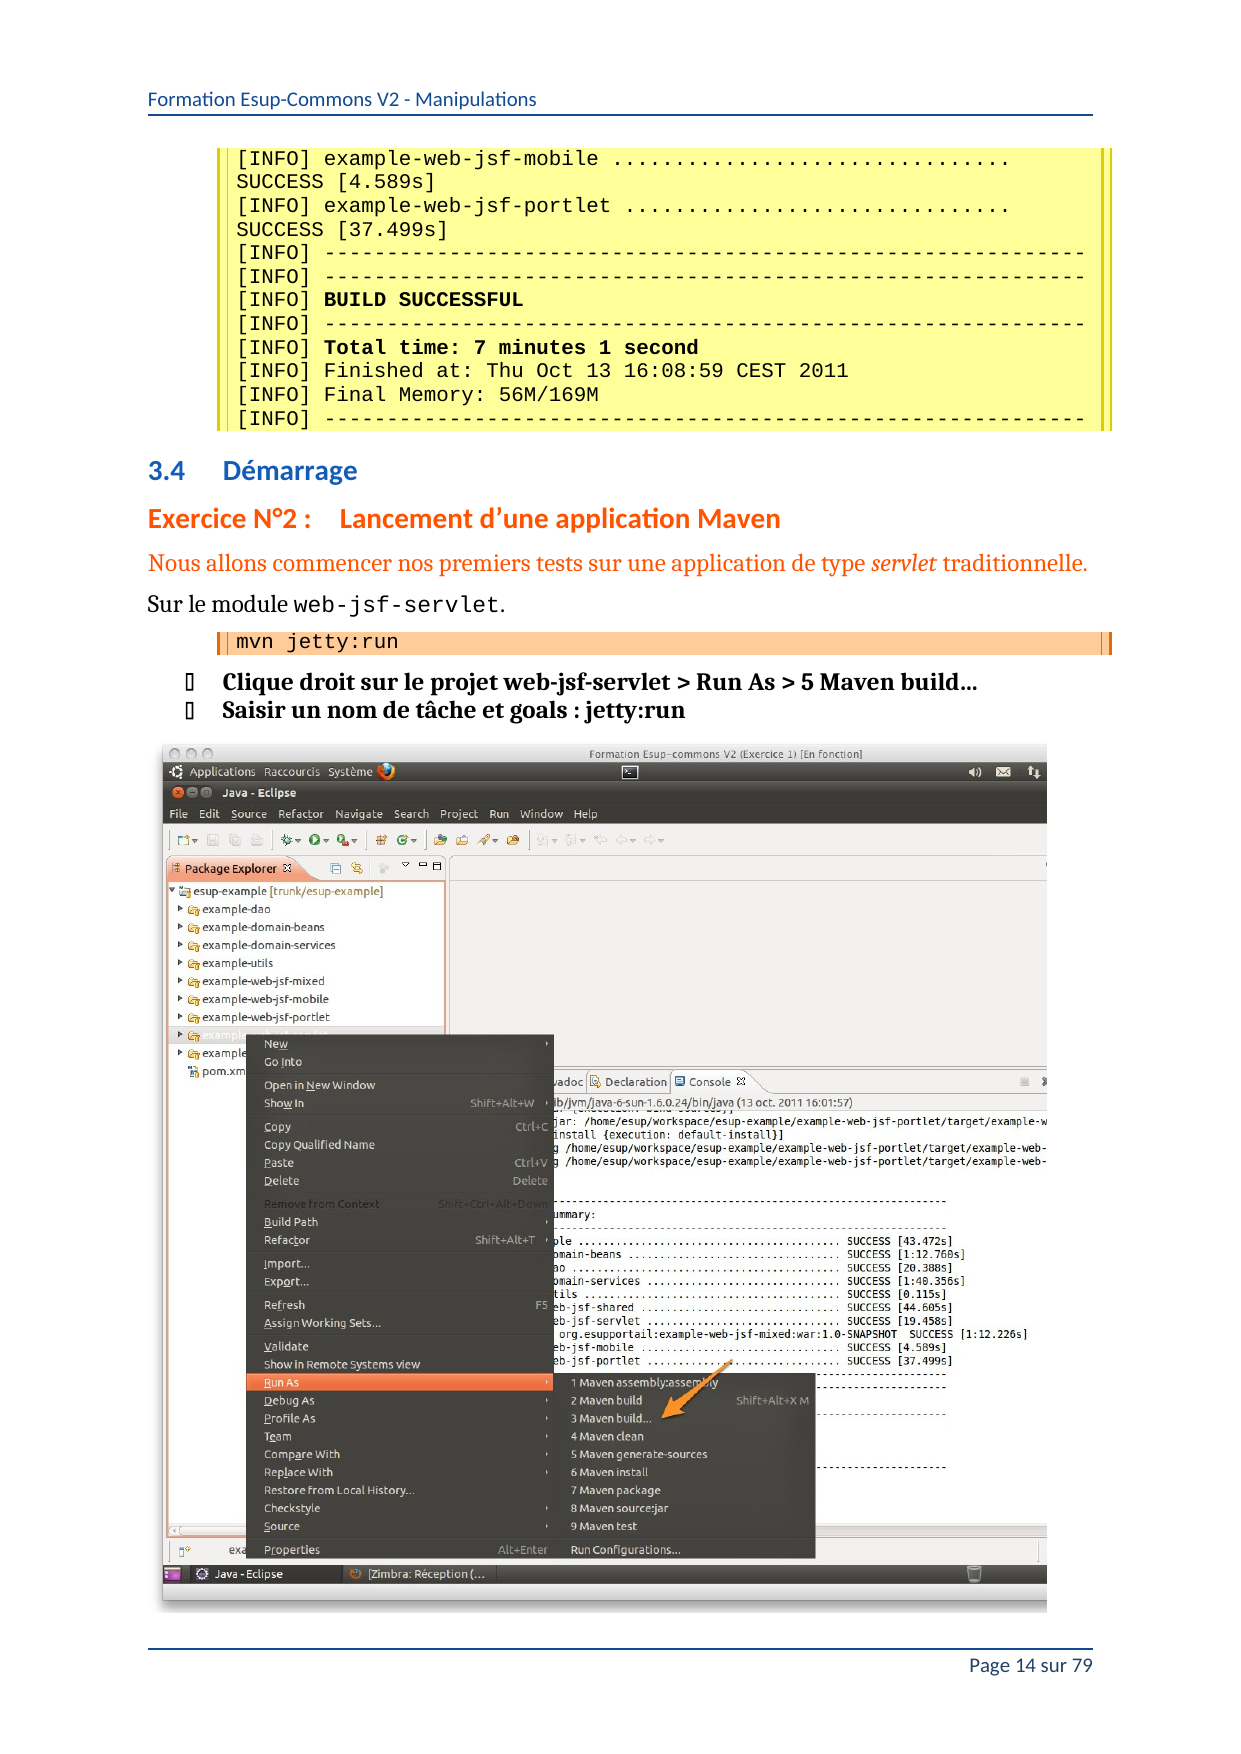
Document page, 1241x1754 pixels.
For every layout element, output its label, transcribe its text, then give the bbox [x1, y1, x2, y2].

text [INFO] Final Memory: 56M/169M [228, 384, 1101, 408]
text [INFO] ------------------------------------------------------------- [228, 242, 1101, 266]
text [INFO] ------------------------------------------------------------- [228, 266, 1101, 289]
list Saisir un nom de tâche et goals : jetty:run [185, 696, 1093, 725]
text [INFO] ------------------------------------------------------------- [228, 313, 1101, 337]
text [INFO] BUILD SUCCESSFUL [228, 289, 1101, 313]
subtitle Démarrage [148, 452, 1093, 488]
text [INFO] Total time: 7 minutes 1 second [228, 337, 1101, 360]
list Clique droit sur le projet web-jsf-servlet > Run As > 5 Maven build… [185, 668, 1093, 696]
text [INFO] example-web-jsf-mobile ................................ SUCCESS [4.589s] [228, 148, 1101, 195]
text mvn jetty:run [228, 632, 1101, 655]
text [INFO] ------------------------------------------------------------- [228, 408, 1101, 431]
text Nous allons commencer nos premiers tests sur une application de type servlet traditionnelle. [148, 548, 1093, 577]
text [INFO] Finished at: Thu Oct 13 16:08:59 CEST 2011 [228, 360, 1101, 384]
text Lancement d’une application Maven [148, 500, 1093, 536]
text [INFO] example-web-jsf-portlet ............................... SUCCESS [37.499s] [228, 195, 1101, 242]
text Sur le module web-jsf-servlet. [148, 590, 1093, 619]
picture [147, 737, 1047, 1613]
